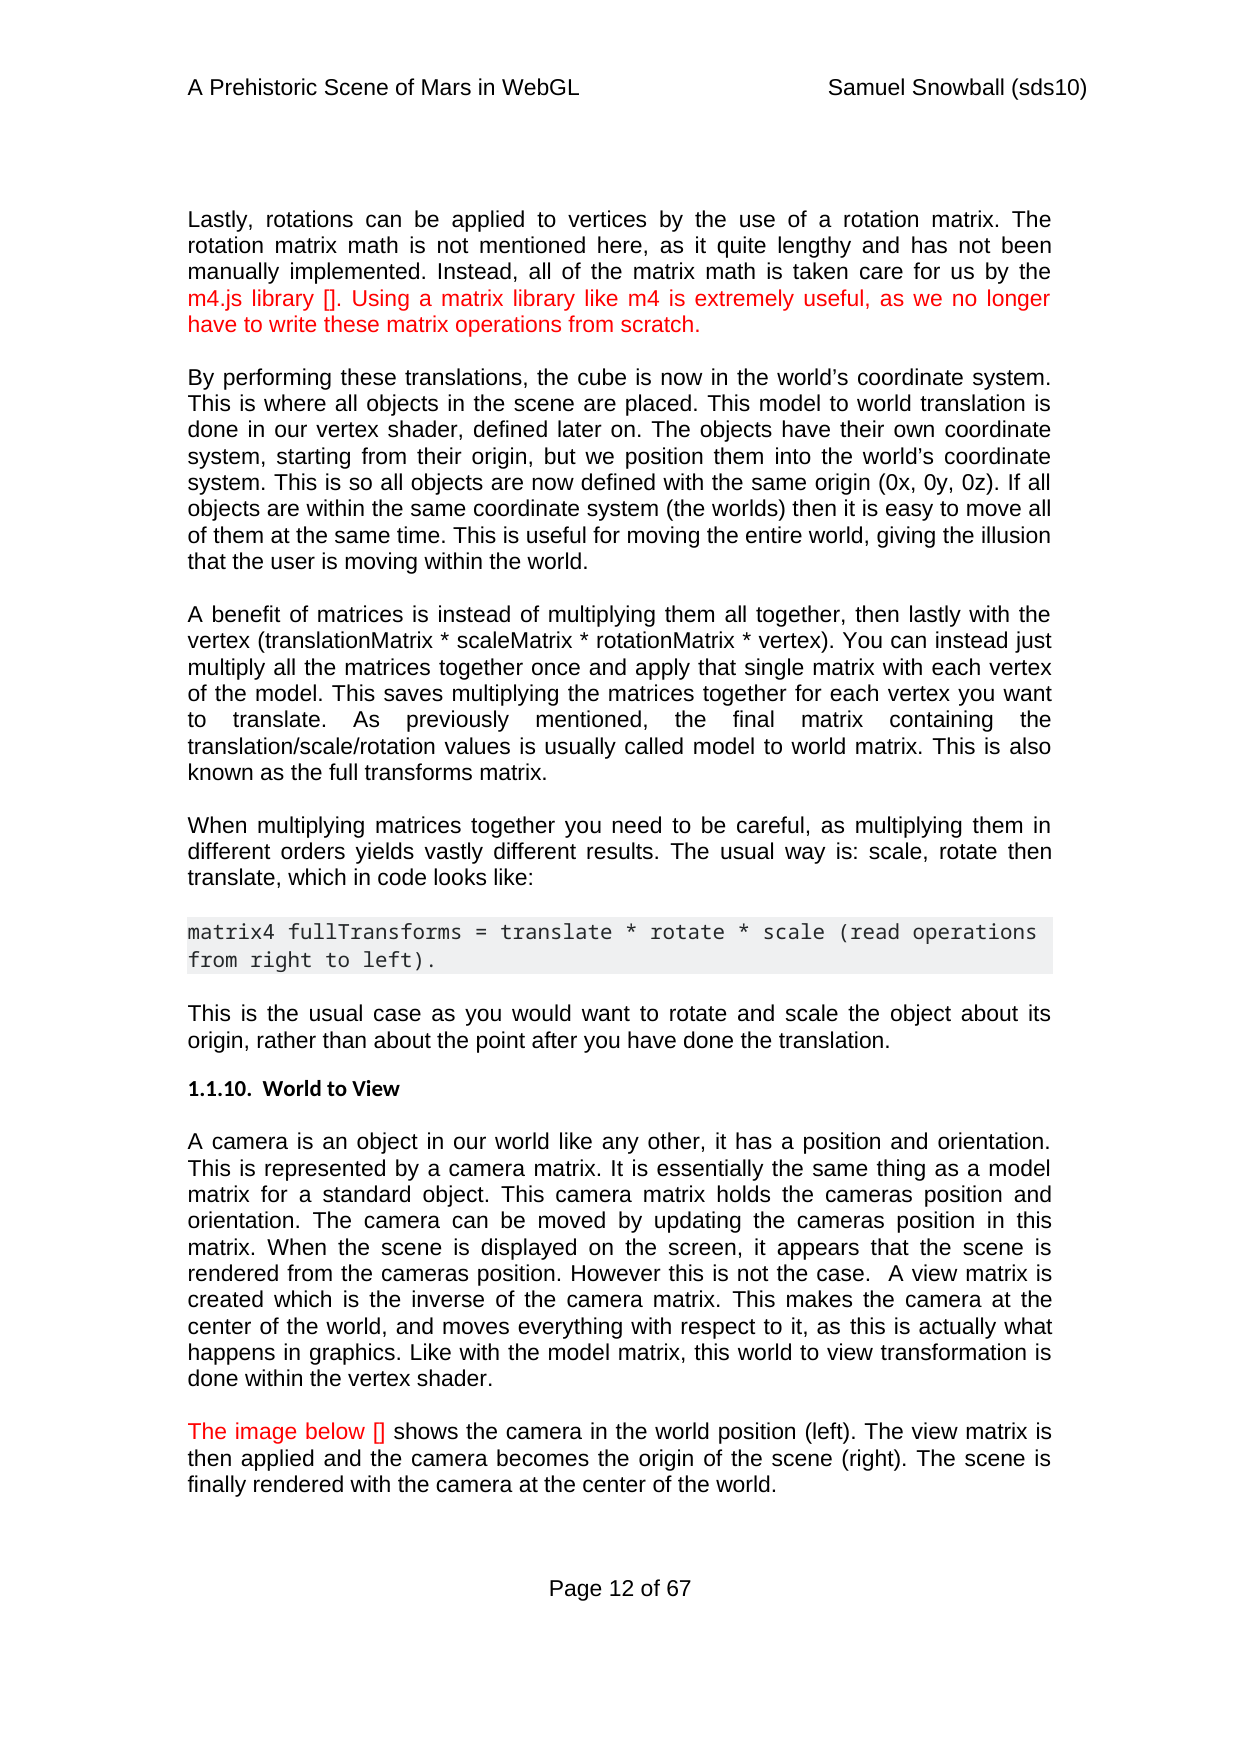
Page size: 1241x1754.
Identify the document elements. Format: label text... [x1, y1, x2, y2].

subtitle World to View [187, 1074, 1053, 1102]
text matrix4 fullTransforms = translate * rotate * scale (read operations from right to left). [437, 917, 1053, 974]
text A camera is an object in our world like any other, it has a position and orientation. This is represented by a camera matrix. It is essentially the same thing as a model matrix for a standard object. This camera matrix holds the cameras position and orientation. The camera can be moved by updating the cameras position in this matrix. When the scene is displayed on the screen, it appears that the scene is rendered from the cameras position. However this is not the case. A view matrix is created which is the inverse of the camera matrix. This makes the camera at the center of the world, and moves everything with respect to it, as this is actually what happens in graphics. Like with the model matrix, this world to view transformation is done within the vertex shader. [187, 1128, 1053, 1392]
text Lastly, rotations can be applied to vertices by the use of a rotation matrix. The rotation matrix math is not mentioned here, as it quite lengthy and has not been manually implemented. Instead, all of the matrix math is taken care for us by the m4.js library []. Using a matrix library like m4 is extremely useful, as we no longer have to write these matrix operations from scratch. [187, 206, 1053, 337]
text This is the usual case as you would want to rotate and scale the object about its origin, rather than about the point after you have done the translation. [187, 1000, 1053, 1053]
text The image below [] shows the camera in the world position (left). The view matrix is then applied and the camera becomes the origin of the scene (right). The scene is finally rendered with the camera at the center of the world. [187, 1418, 1053, 1497]
text By performing these translations, the cube is now in the world’s coordinate system. This is where all objects in the scene are placed. This model to world translation is done in our vertex shader, defined later on. The objects have their own coordinate system, starting from their origin, but we position them into the world’s coordinate system. This is so all objects are now defined with the same origin (0x, 0y, 0z). If all objects are within the same coordinate system (the worlds) then it is easy to move all of them at the same time. This is useful for moving the entire world, giving the illusion that the user is moving within the world. [187, 364, 1053, 574]
text A benefit of matrices is instead of multiplying them all together, then lastly with the vertex (translationMatrix * scaleMatrix * rotationMatrix * vertex). You can instead just multiply all the matrices together once and apply that single matrix with each vertex of the model. This saves multiplying the matrices together for each vertex you want to translate. As previously mentioned, the final matrix containing the translation/scale/rotation values is usually called model to world matrix. This is also known as the full transforms matrix. [187, 601, 1053, 785]
text When multiplying matrices together you need to be careful, as multiplying them in different orders yields vastly different results. The usual way is: scale, rotate then translate, which in code looks like: [187, 812, 1053, 891]
